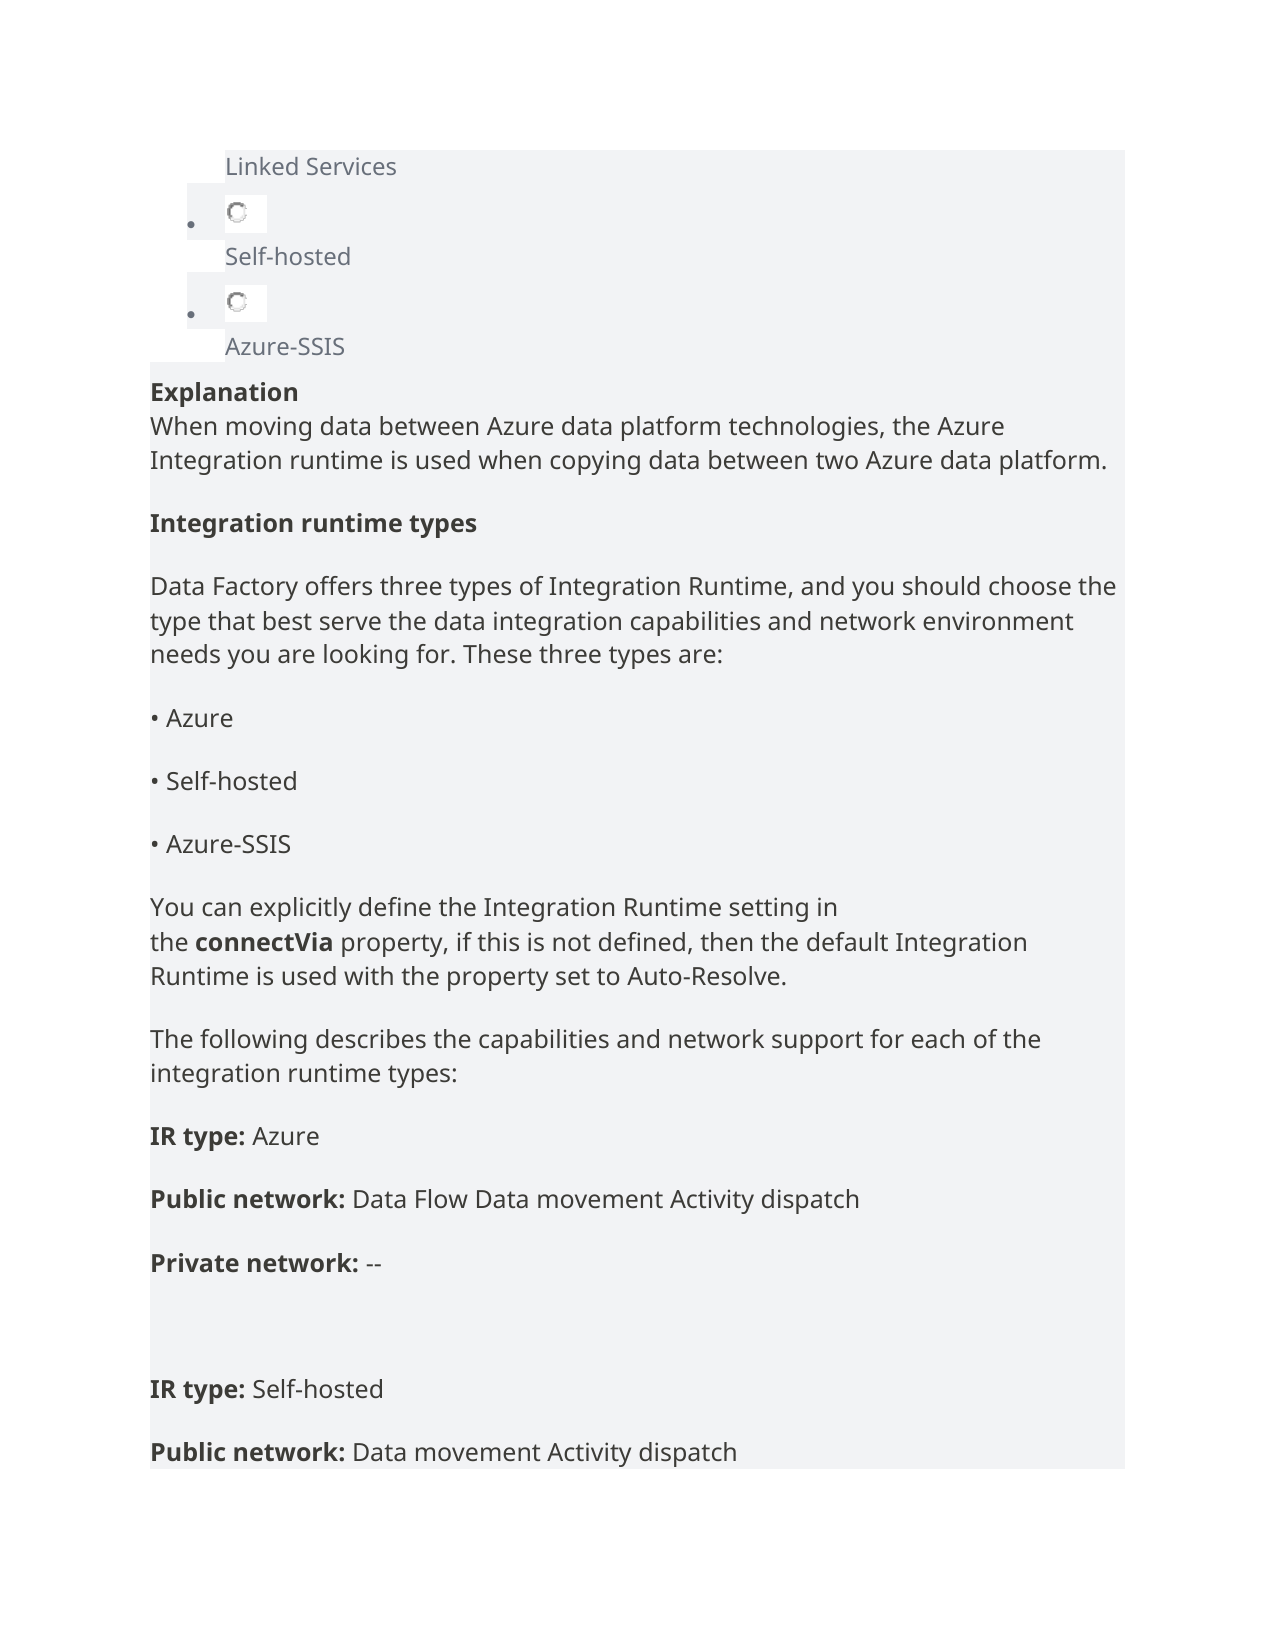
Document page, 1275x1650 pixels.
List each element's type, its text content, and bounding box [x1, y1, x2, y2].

text • Self-hosted [150, 764, 1125, 798]
text Azure-SSIS [225, 329, 1125, 362]
text Public network: Data movement Activity dispatch [150, 1435, 1125, 1469]
list ​ [187, 285, 1125, 329]
text • Azure-SSIS [150, 827, 1125, 861]
list ​ [187, 195, 1125, 240]
text You can explicitly define the Integration Runtime setting in the connectVia property, if this is not defined, then the default Integration Runtime is used with the property set to Auto-Resolve. [150, 890, 1125, 992]
text The following describes the capabilities and network support for each of the integration runtime types: [150, 1021, 1125, 1089]
text Self-hosted [225, 240, 1125, 272]
text Data Factory offers three types of Integration Runtime, and you should choose the type that best serve the data integration capabilities and network environment needs you are looking for. These three types are: [150, 569, 1125, 671]
text IR type: Azure [150, 1119, 1125, 1153]
text When moving data between Azure data platform technologies, the Azure Integration runtime is used when copying data between two Azure data platform. [150, 408, 1125, 477]
text Integration runtime types [150, 506, 1125, 540]
text Public network: Data Flow Data movement Activity dispatch [150, 1182, 1125, 1216]
text IR type: Self-hosted [150, 1372, 1125, 1406]
text Private network: -- [150, 1245, 1125, 1279]
text Linked Services [225, 150, 1125, 183]
text • Azure [150, 700, 1125, 734]
text Explanation [150, 374, 1125, 408]
